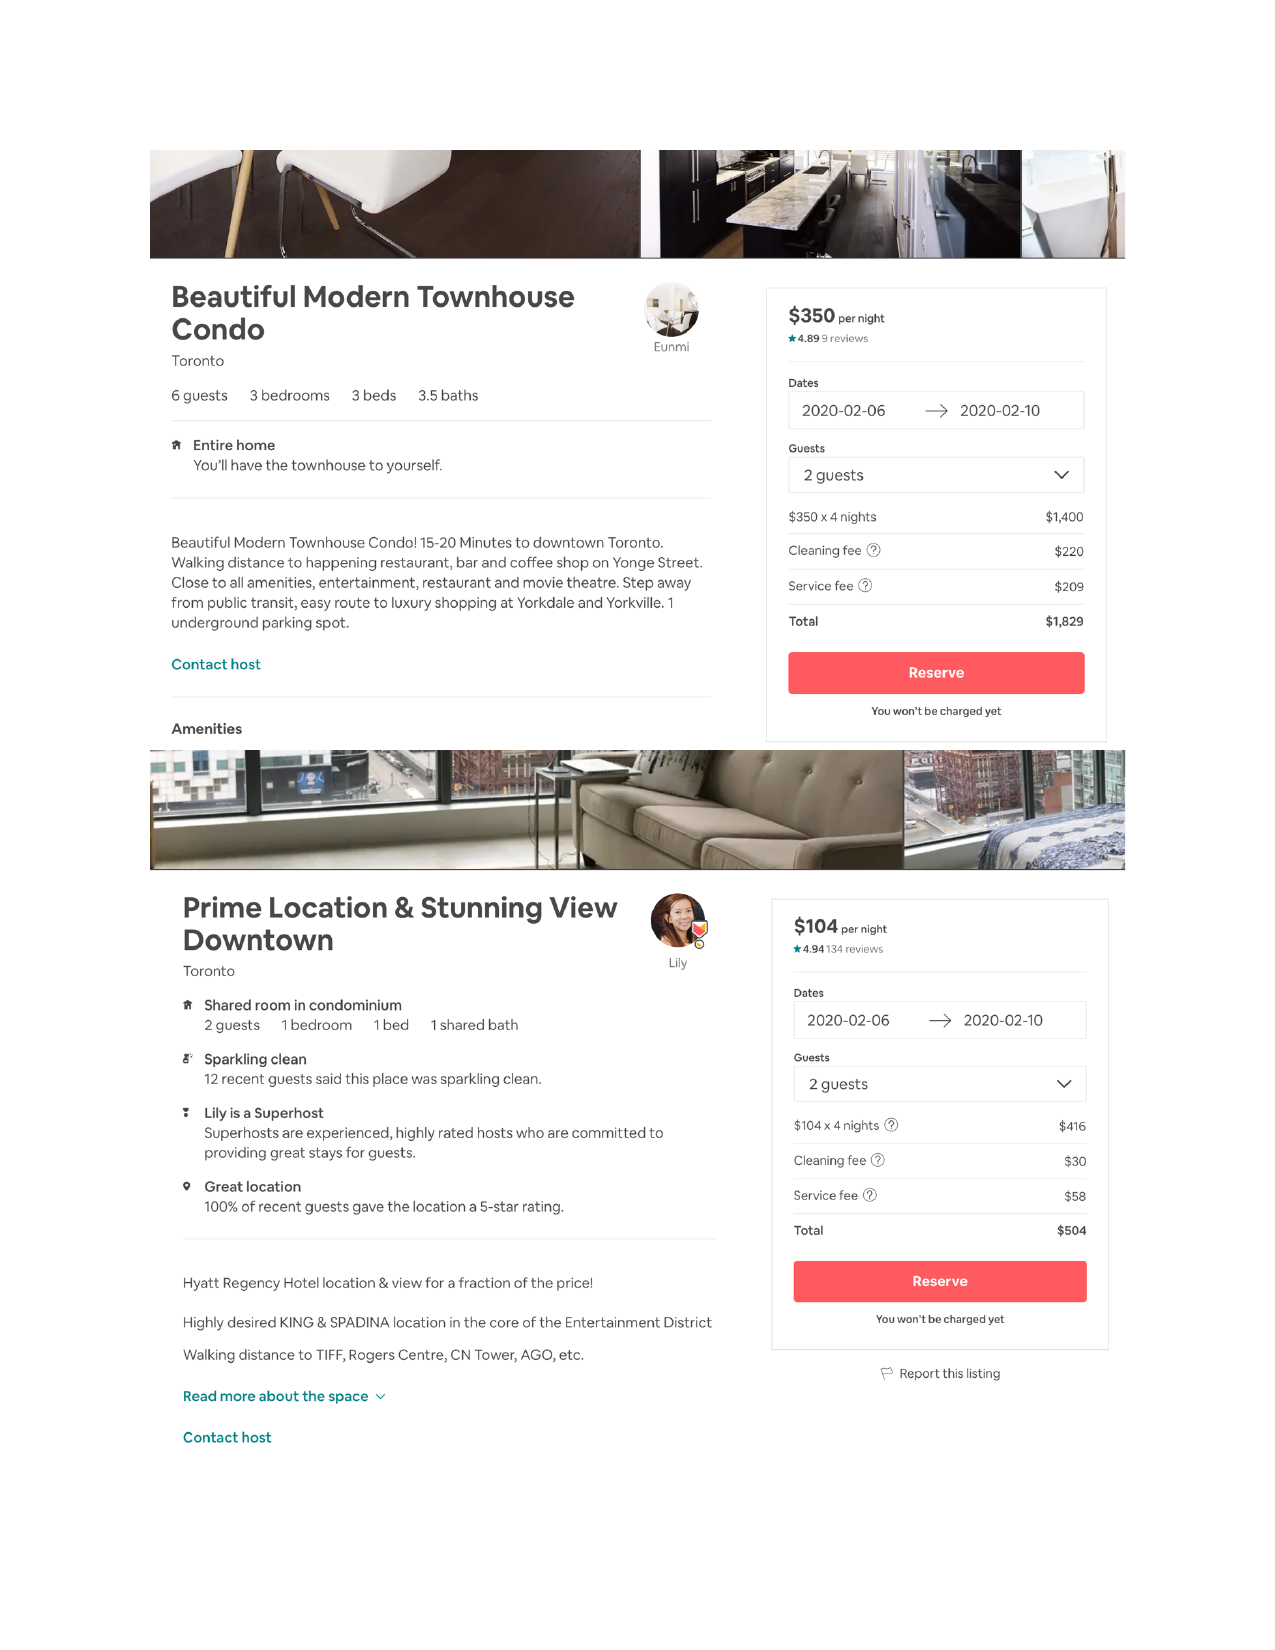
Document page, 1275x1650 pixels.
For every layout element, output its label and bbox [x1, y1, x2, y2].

picture [150, 150, 1125, 1462]
